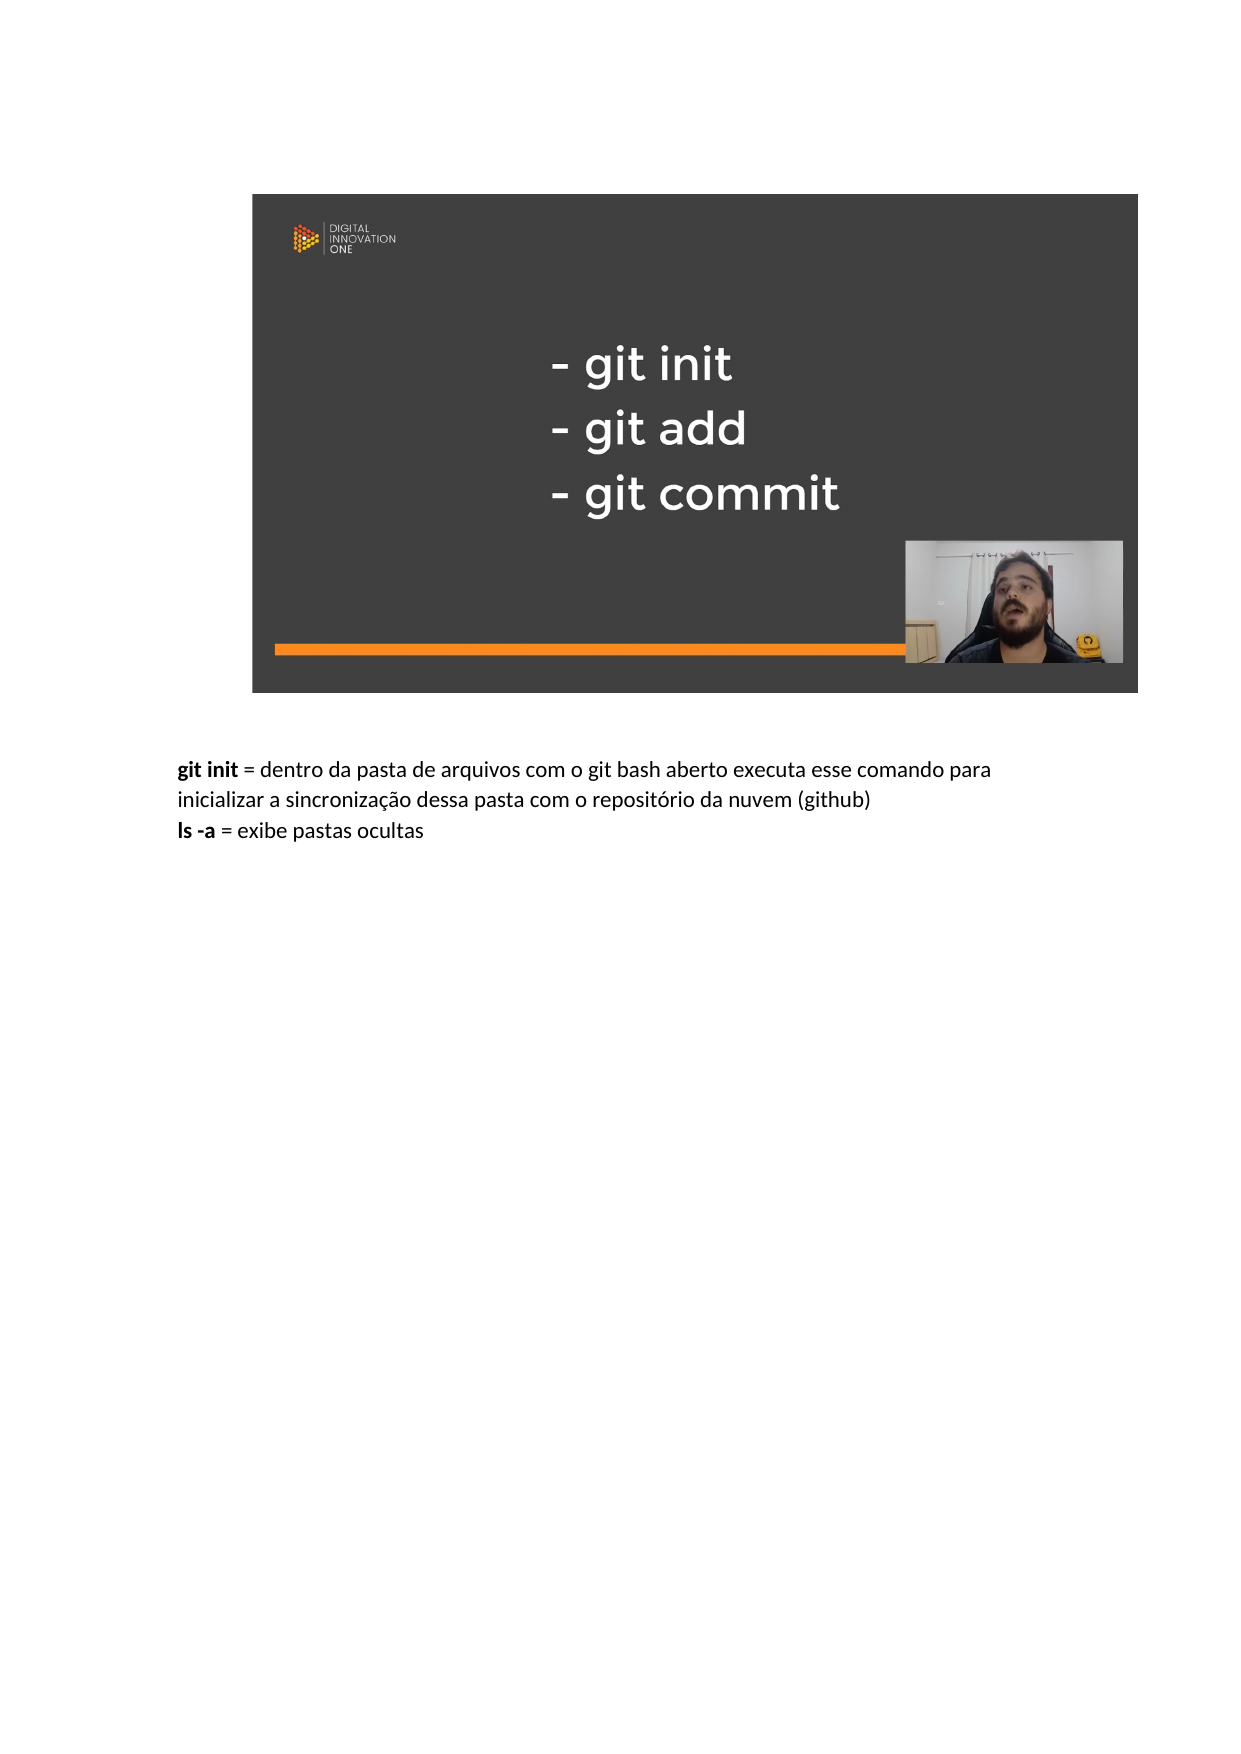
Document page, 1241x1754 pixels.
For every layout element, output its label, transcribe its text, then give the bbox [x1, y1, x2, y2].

list ls -a = exibe pastas ocultas [177, 816, 1063, 844]
picture [252, 194, 1138, 693]
list git init = dentro da pasta de arquivos com o git bash aberto executa esse comando para inicializar a sincronização dessa pasta com o repositório da nuvem (github) [177, 755, 1063, 814]
